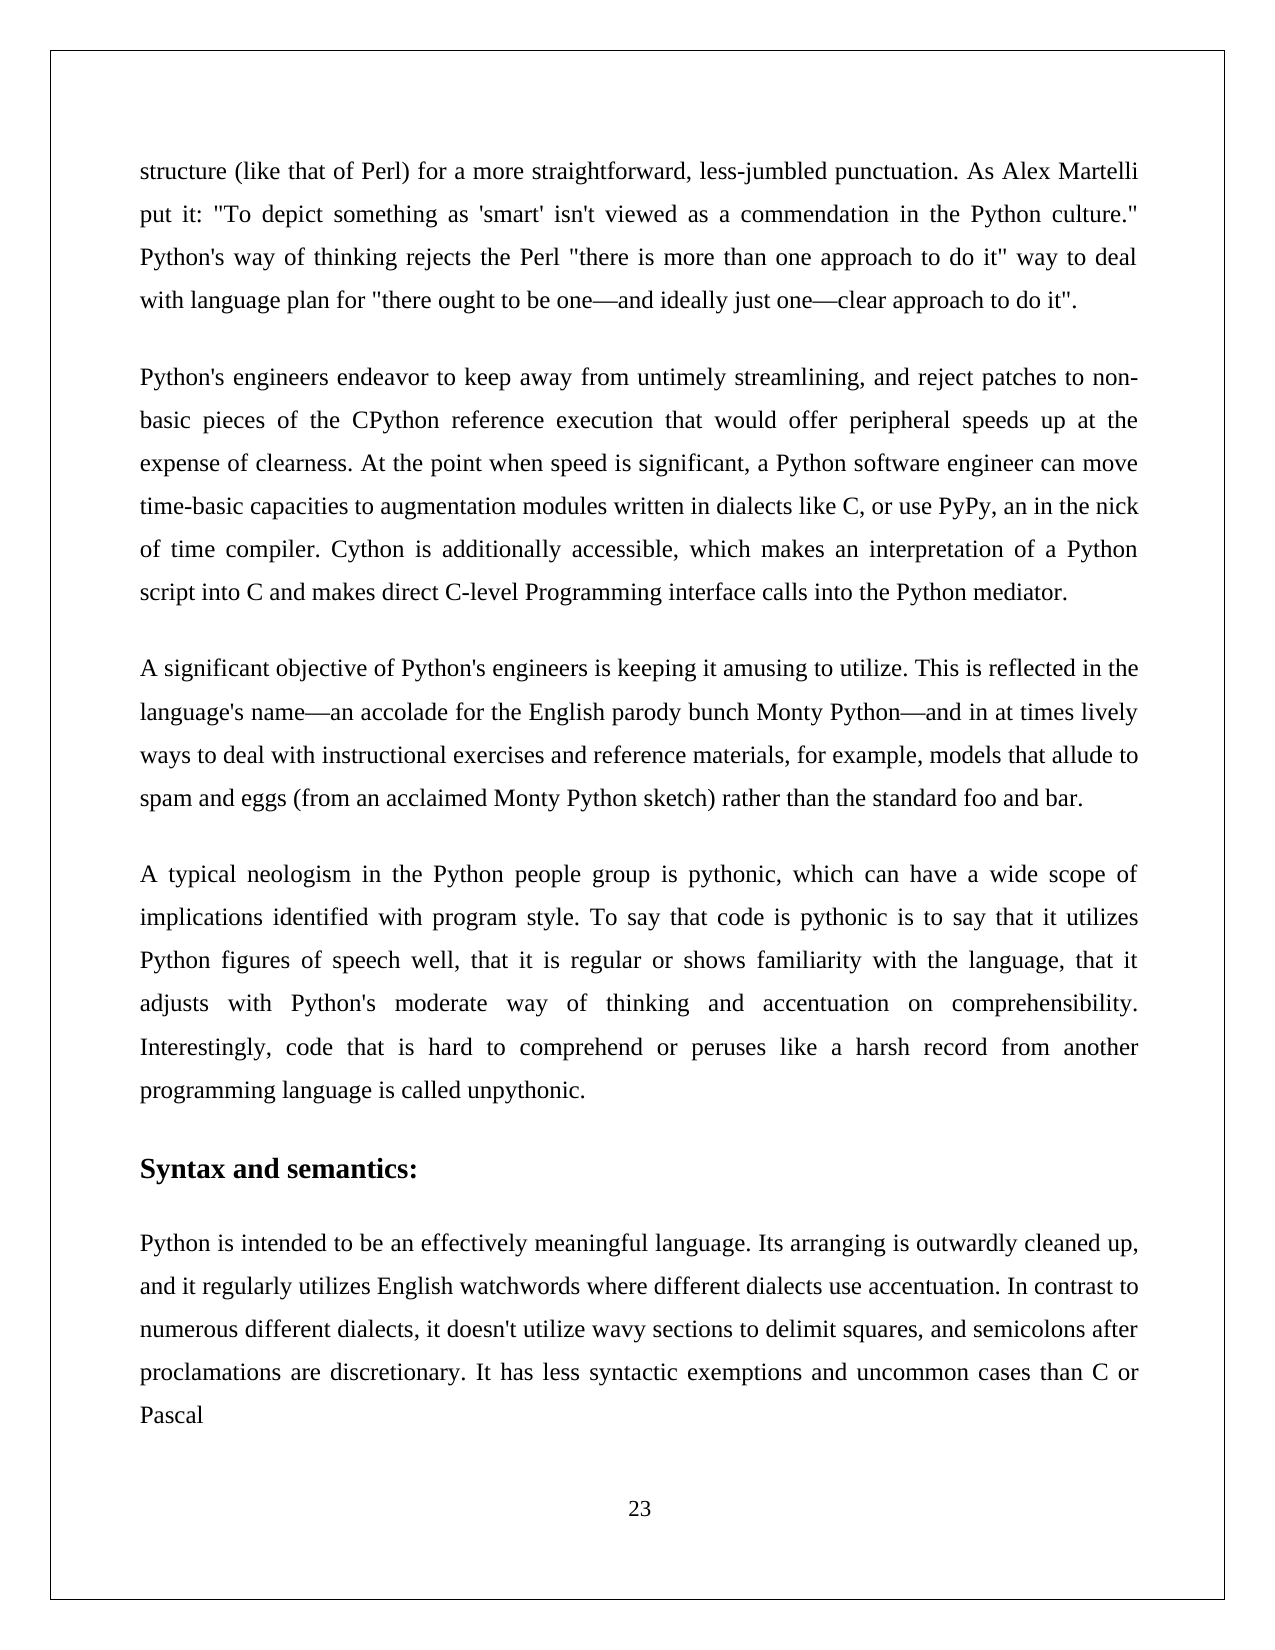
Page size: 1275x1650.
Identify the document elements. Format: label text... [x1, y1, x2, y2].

text A typical neologism in the Python people group is pythonic, which can have a wide scope of implications identified with program style. To say that code is pythonic is to say that it utilizes Python figures of speech well, that it is regular or shows familiarity with the language, that it adjusts with Python's moderate way of thinking and accentuation on comprehensibility. Interestingly, code that is hard to comprehend or peruses like a harsh record from another programming language is called unpythonic. [139, 859, 1139, 1103]
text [139, 156, 1139, 314]
text A significant objective of Python's engineers is keeping it amusing to utilize. This is reflected in the language's name—an accolade for the English parody bunch Monty Python—and in at times lively ways to deal with instructional exercises and reference materials, for example, models that allude to spam and eggs (from an acclaimed Monty Python sketch) rather than the standard foo and bar. [139, 653, 1139, 812]
text Python is intended to be an effectively meaningful language. Its arranging is outwardly cleaned up, and it regularly utilizes English watchwords where different dialects use accentuation. In contrast to numerous different dialects, it doesn't utilize wavy sections to delimit squares, and semicolons after proclamations are discretionary. It has less syntactic exemptions and uncommon cases than C or Pascal [139, 1228, 1139, 1429]
text Syntax and semantics: [139, 1151, 1139, 1184]
text Python's engineers endeavor to keep away from untimely streamlining, and reject patches to non-basic pieces of the CPython reference execution that would offer peripheral speeds up at the expense of clearness. At the point when speed is significant, a Python software engineer can move time-basic capacities to augmentation modules written in dialects like C, or use PyPy, an in the nick of time compiler. Cython is additionally accessible, which makes an interpretation of a Python script into C and makes direct C-level Programming interface calls into the Python mediator. [139, 362, 1139, 606]
